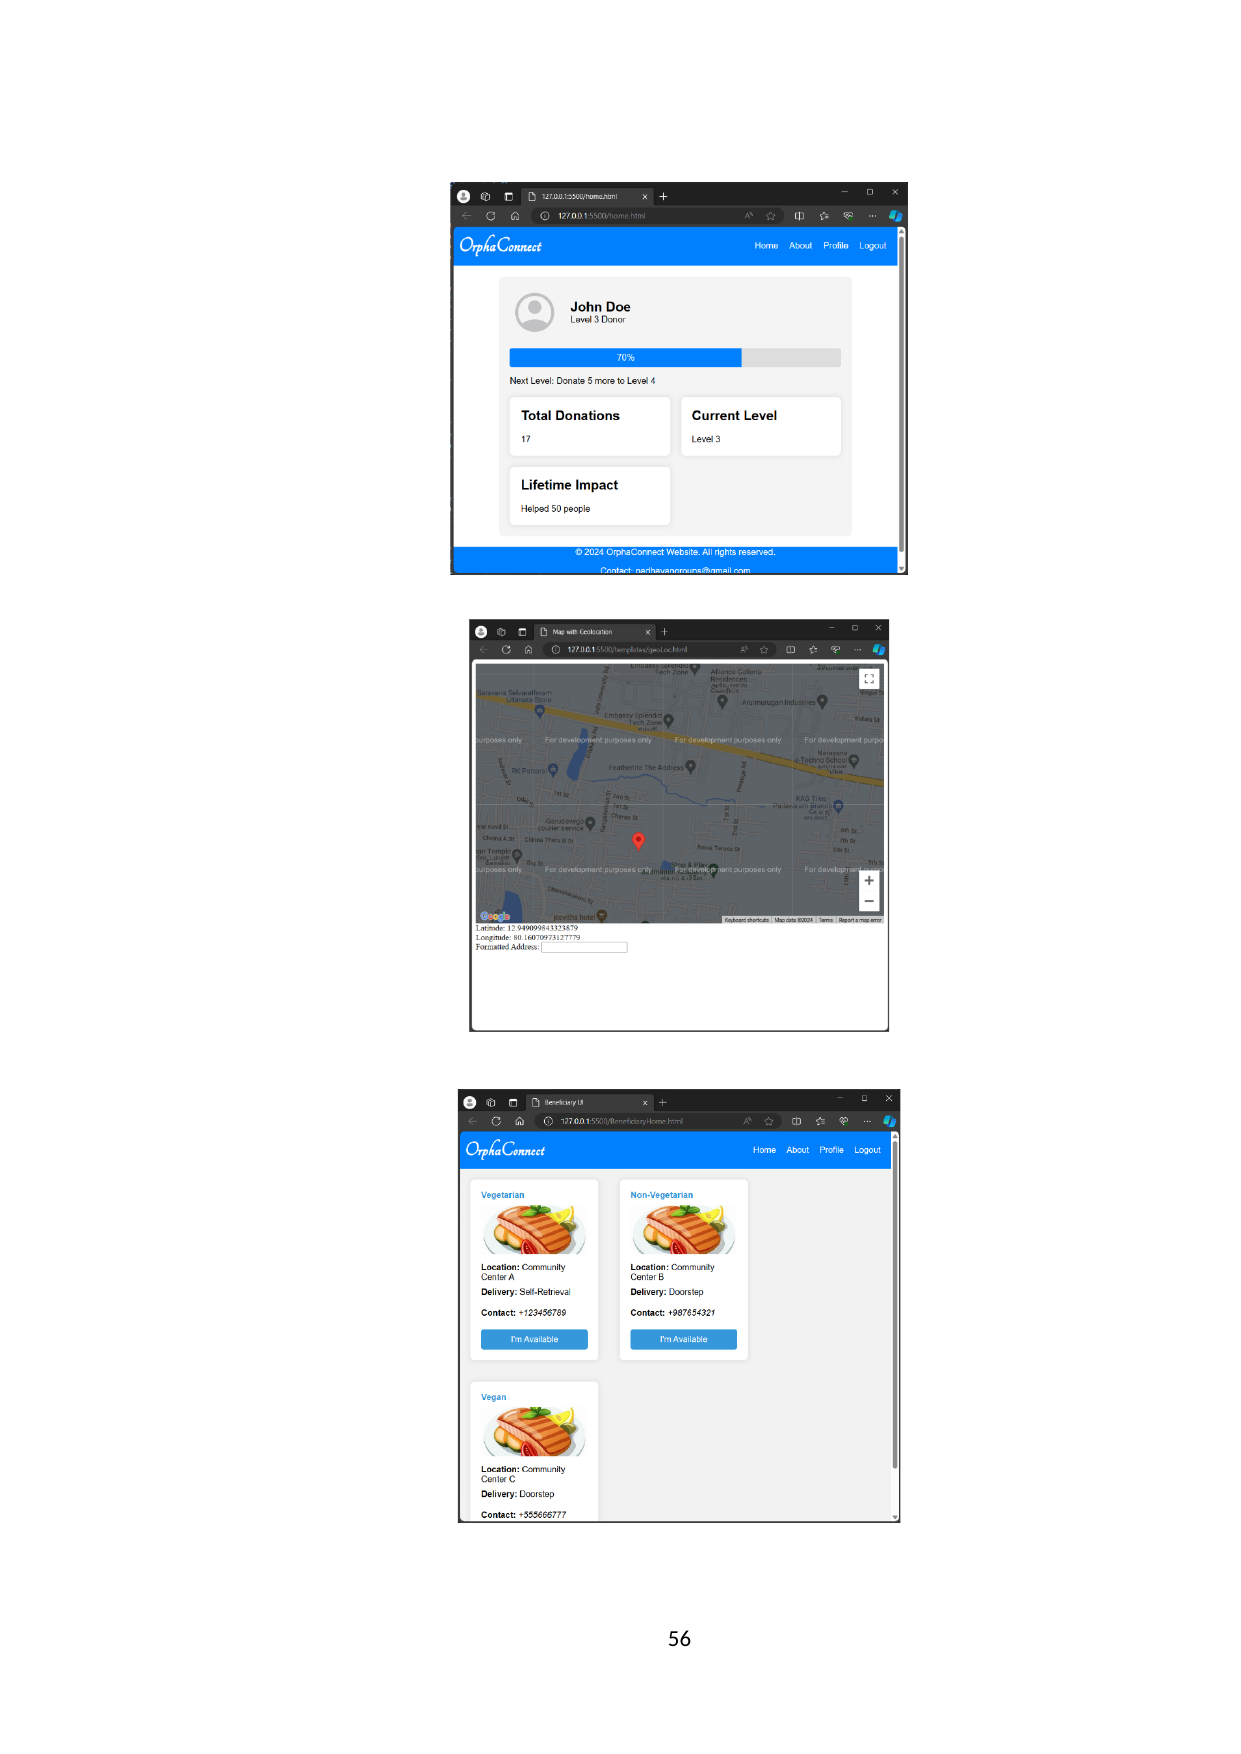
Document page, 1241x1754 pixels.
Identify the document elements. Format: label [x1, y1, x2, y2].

picture [450, 182, 908, 575]
picture [457, 1089, 901, 1523]
picture [469, 619, 890, 1032]
